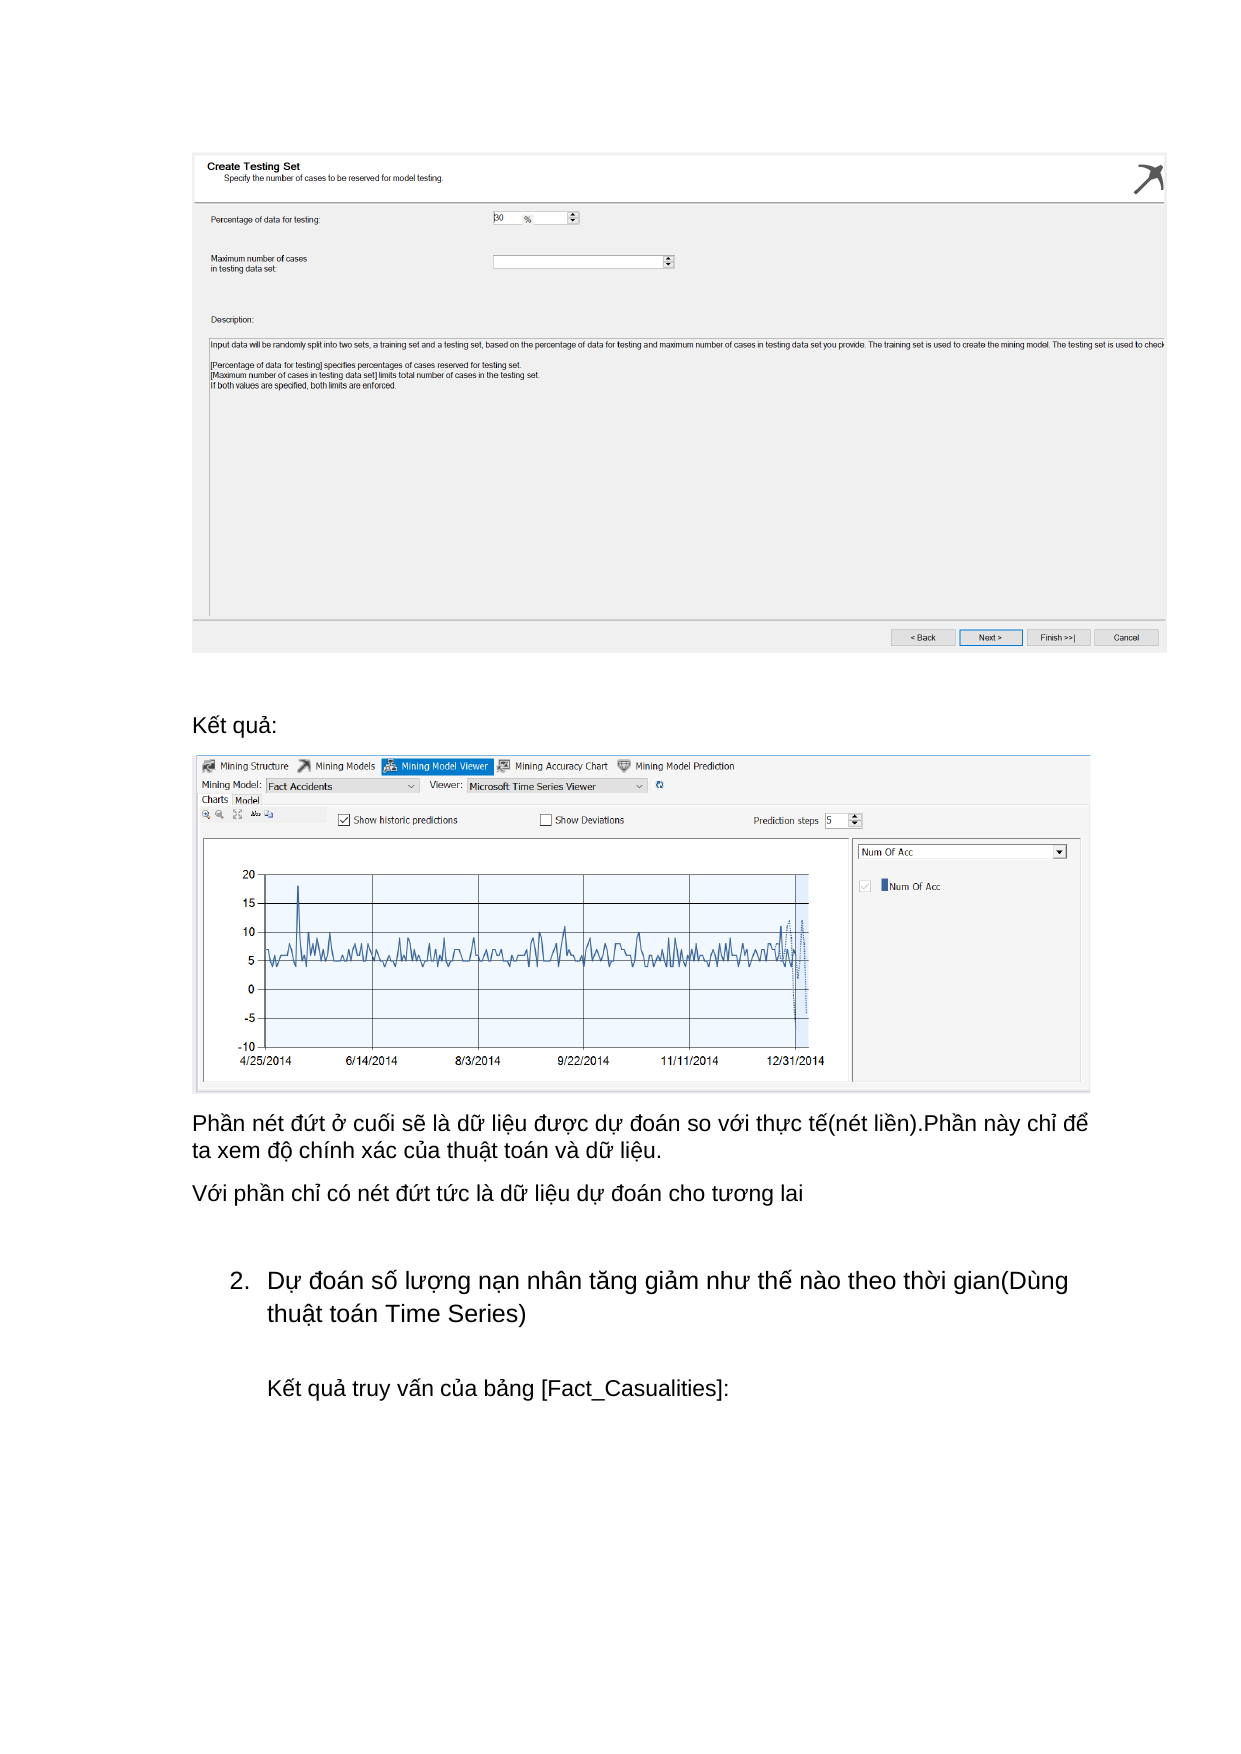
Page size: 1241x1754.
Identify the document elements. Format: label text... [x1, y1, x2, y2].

text Phần nét đứt ở cuối sẽ là dữ liệu được dự đoán so với thực tế(nét liền).Phần này chỉ để ta xem độ chính xác của thuật toán và dữ liệu. [192, 1110, 1090, 1163]
text Kết quả truy vấn của bảng [Fact_Casualities]: [192, 1375, 1090, 1401]
text Với phần chỉ có nét đứt tức là dữ liệu dự đoán cho tương lai [192, 1179, 1090, 1206]
picture [191, 150, 1167, 653]
picture [191, 755, 1091, 1094]
list Dự đoán số lượng nạn nhân tăng giảm như thế nào theo thời gian(Dùng thuật toán Time Series) [229, 1266, 1090, 1327]
text Kết quả: [192, 712, 1090, 738]
